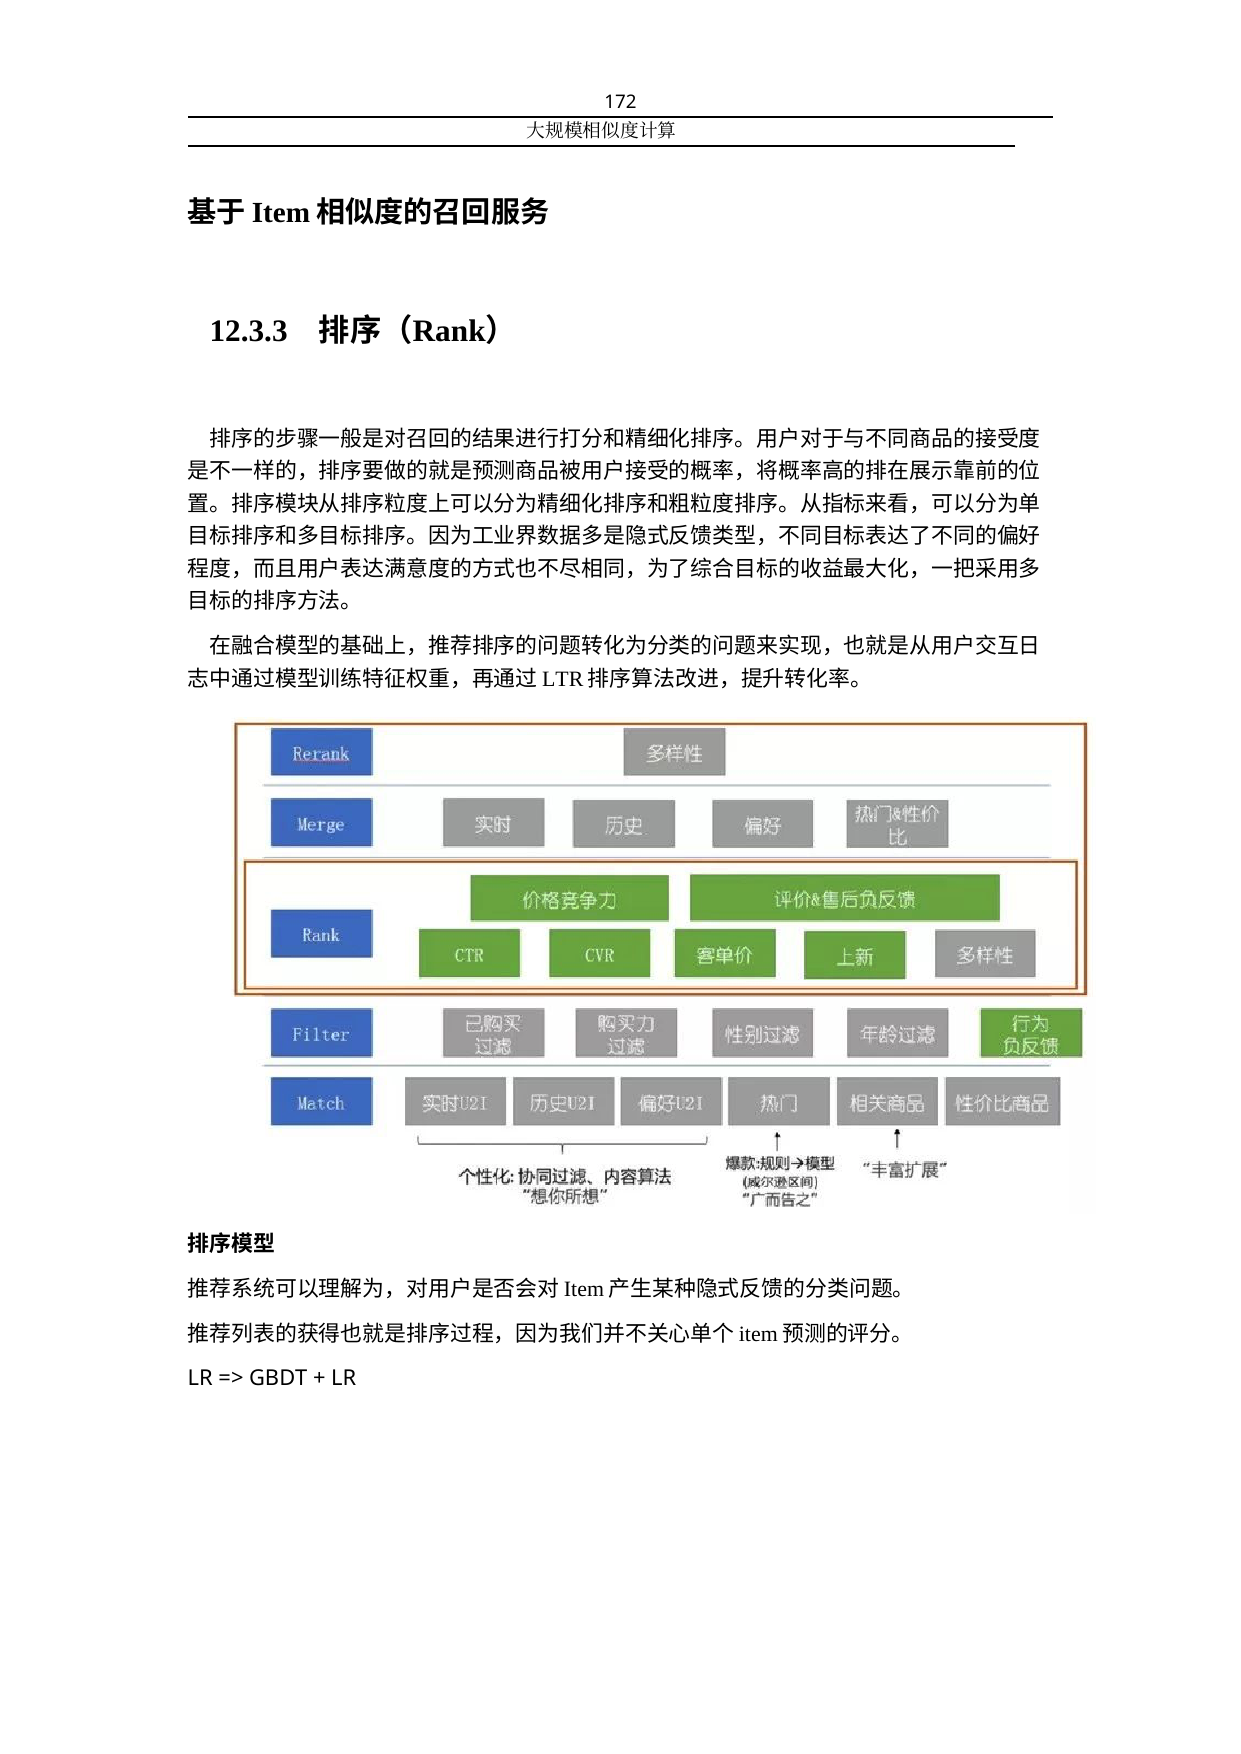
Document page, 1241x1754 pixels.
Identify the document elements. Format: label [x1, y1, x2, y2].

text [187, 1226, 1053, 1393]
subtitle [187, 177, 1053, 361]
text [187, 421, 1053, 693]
picture [231, 717, 1096, 1214]
